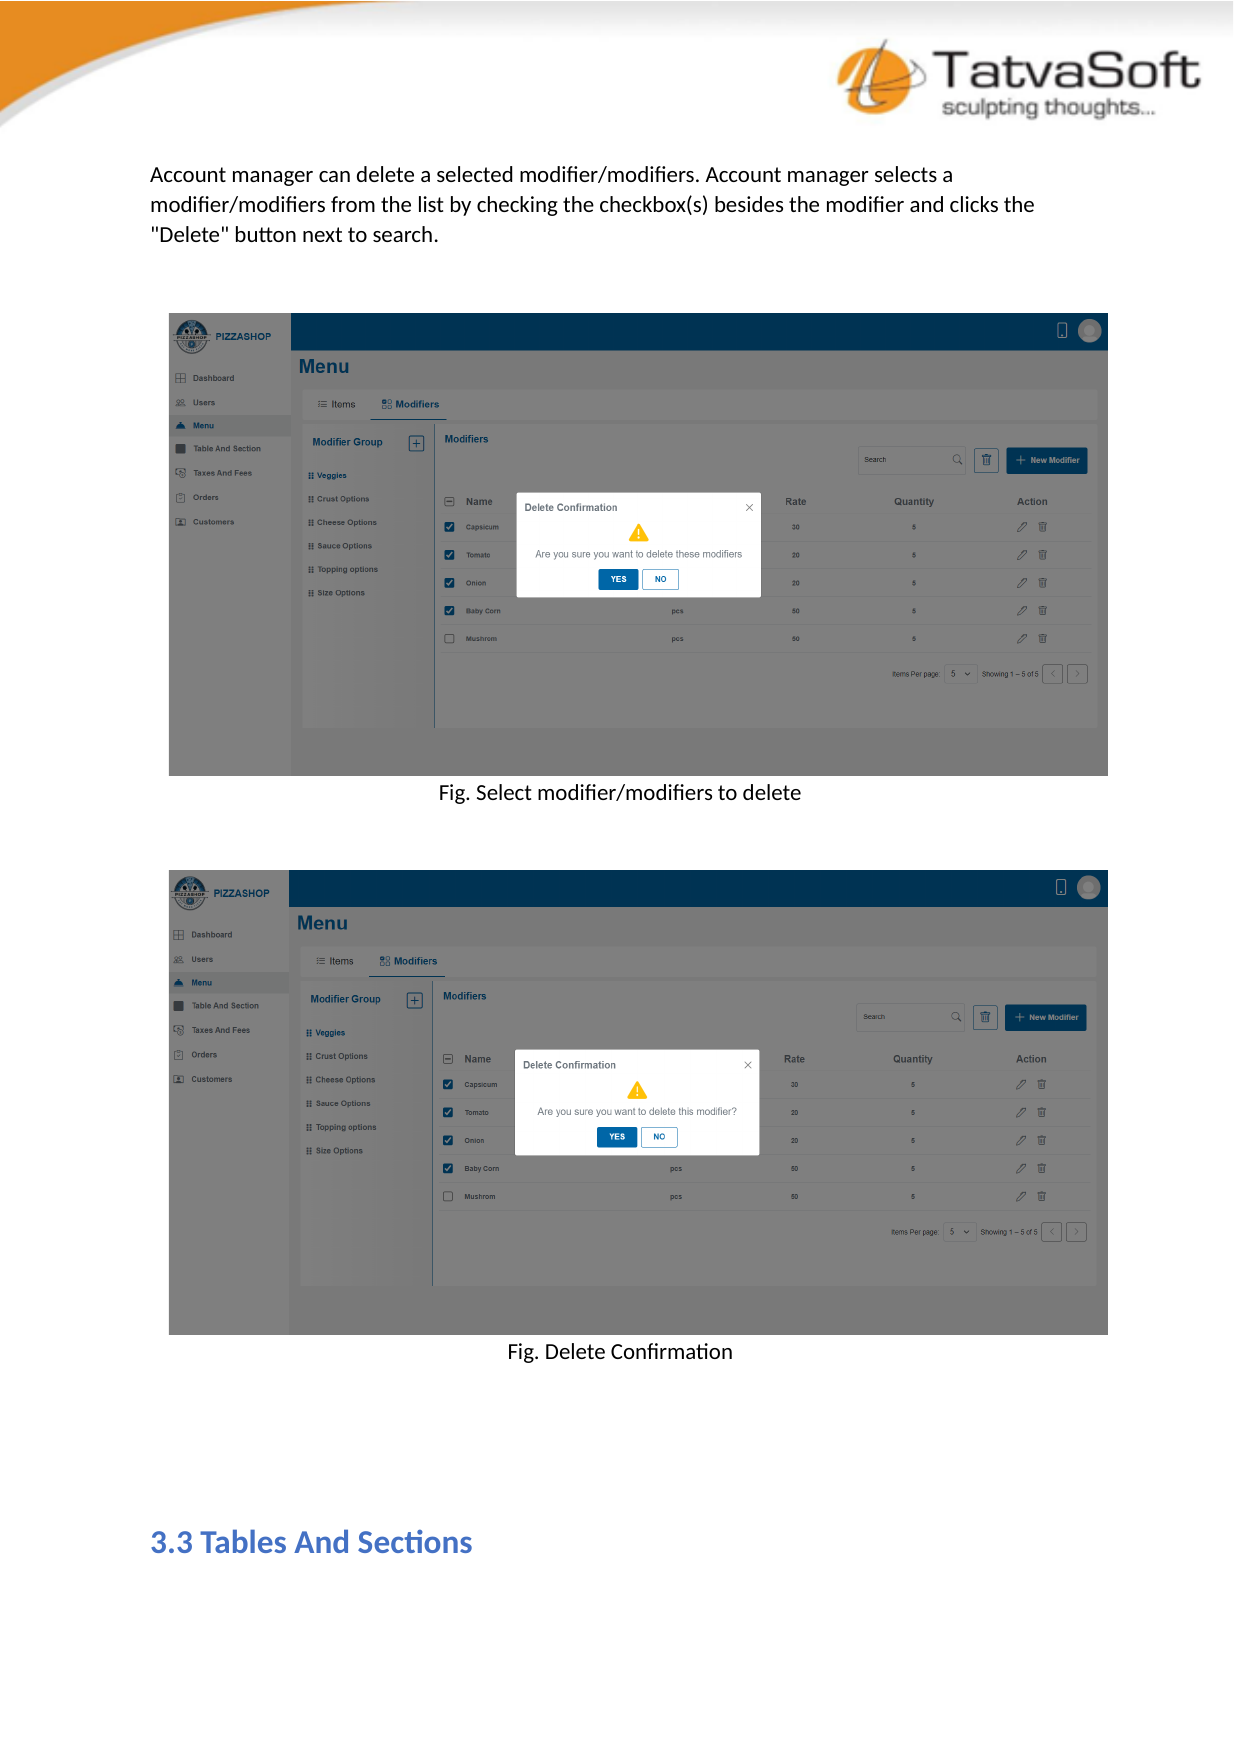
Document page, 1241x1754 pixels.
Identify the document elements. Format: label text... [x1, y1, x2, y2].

text 3.3 Tables And Sections [150, 1521, 1090, 1562]
text Fig. Delete Confirmation [150, 871, 1090, 1365]
picture [0, 1, 1234, 159]
text Fig. Select modifier/modifiers to delete [150, 313, 1090, 806]
text Account manager can delete a selected modifier/modifiers. Account manager selects a modifier/modifiers from the list by checking the checkbox(s) besides the modifier and clicks the "Delete" button next to search. [150, 106, 1090, 248]
